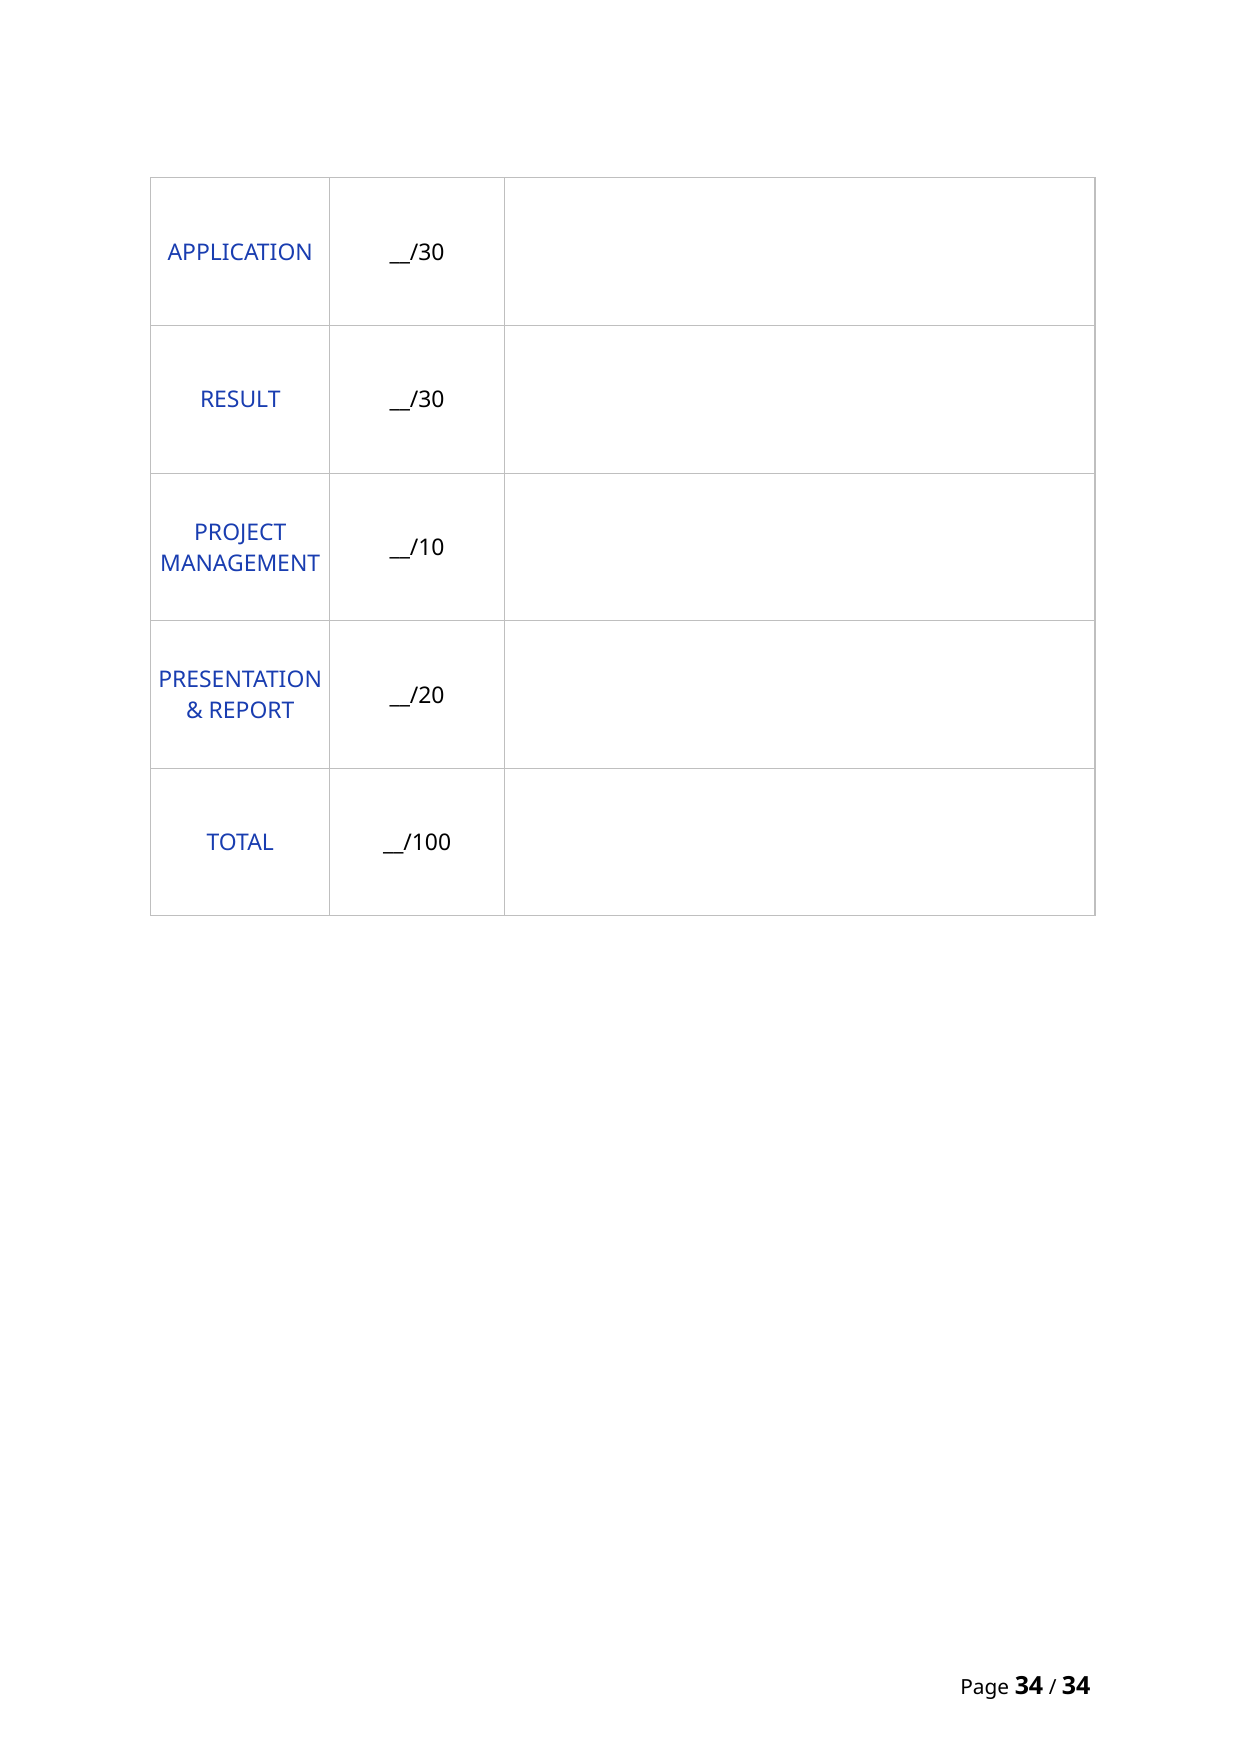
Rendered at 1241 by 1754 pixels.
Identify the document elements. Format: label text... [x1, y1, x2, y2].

table_cell __/20 [330, 621, 504, 768]
table_cell [505, 769, 1094, 915]
table_cell PROJECT MANAGEMENT [151, 474, 329, 620]
table_cell [505, 326, 1094, 472]
table_cell APPLICATION [151, 178, 329, 325]
table_cell __/100 [330, 769, 504, 915]
table_cell RESULT [151, 326, 329, 472]
table_cell TOTAL [151, 769, 329, 915]
table_cell PRESENTATION & REPORT [151, 621, 329, 768]
table_cell __/30 [330, 326, 504, 472]
table_cell [505, 474, 1094, 620]
table_cell [505, 621, 1094, 768]
table_cell __/10 [330, 474, 504, 620]
table_cell [505, 178, 1094, 325]
table_cell __/30 [330, 178, 504, 325]
